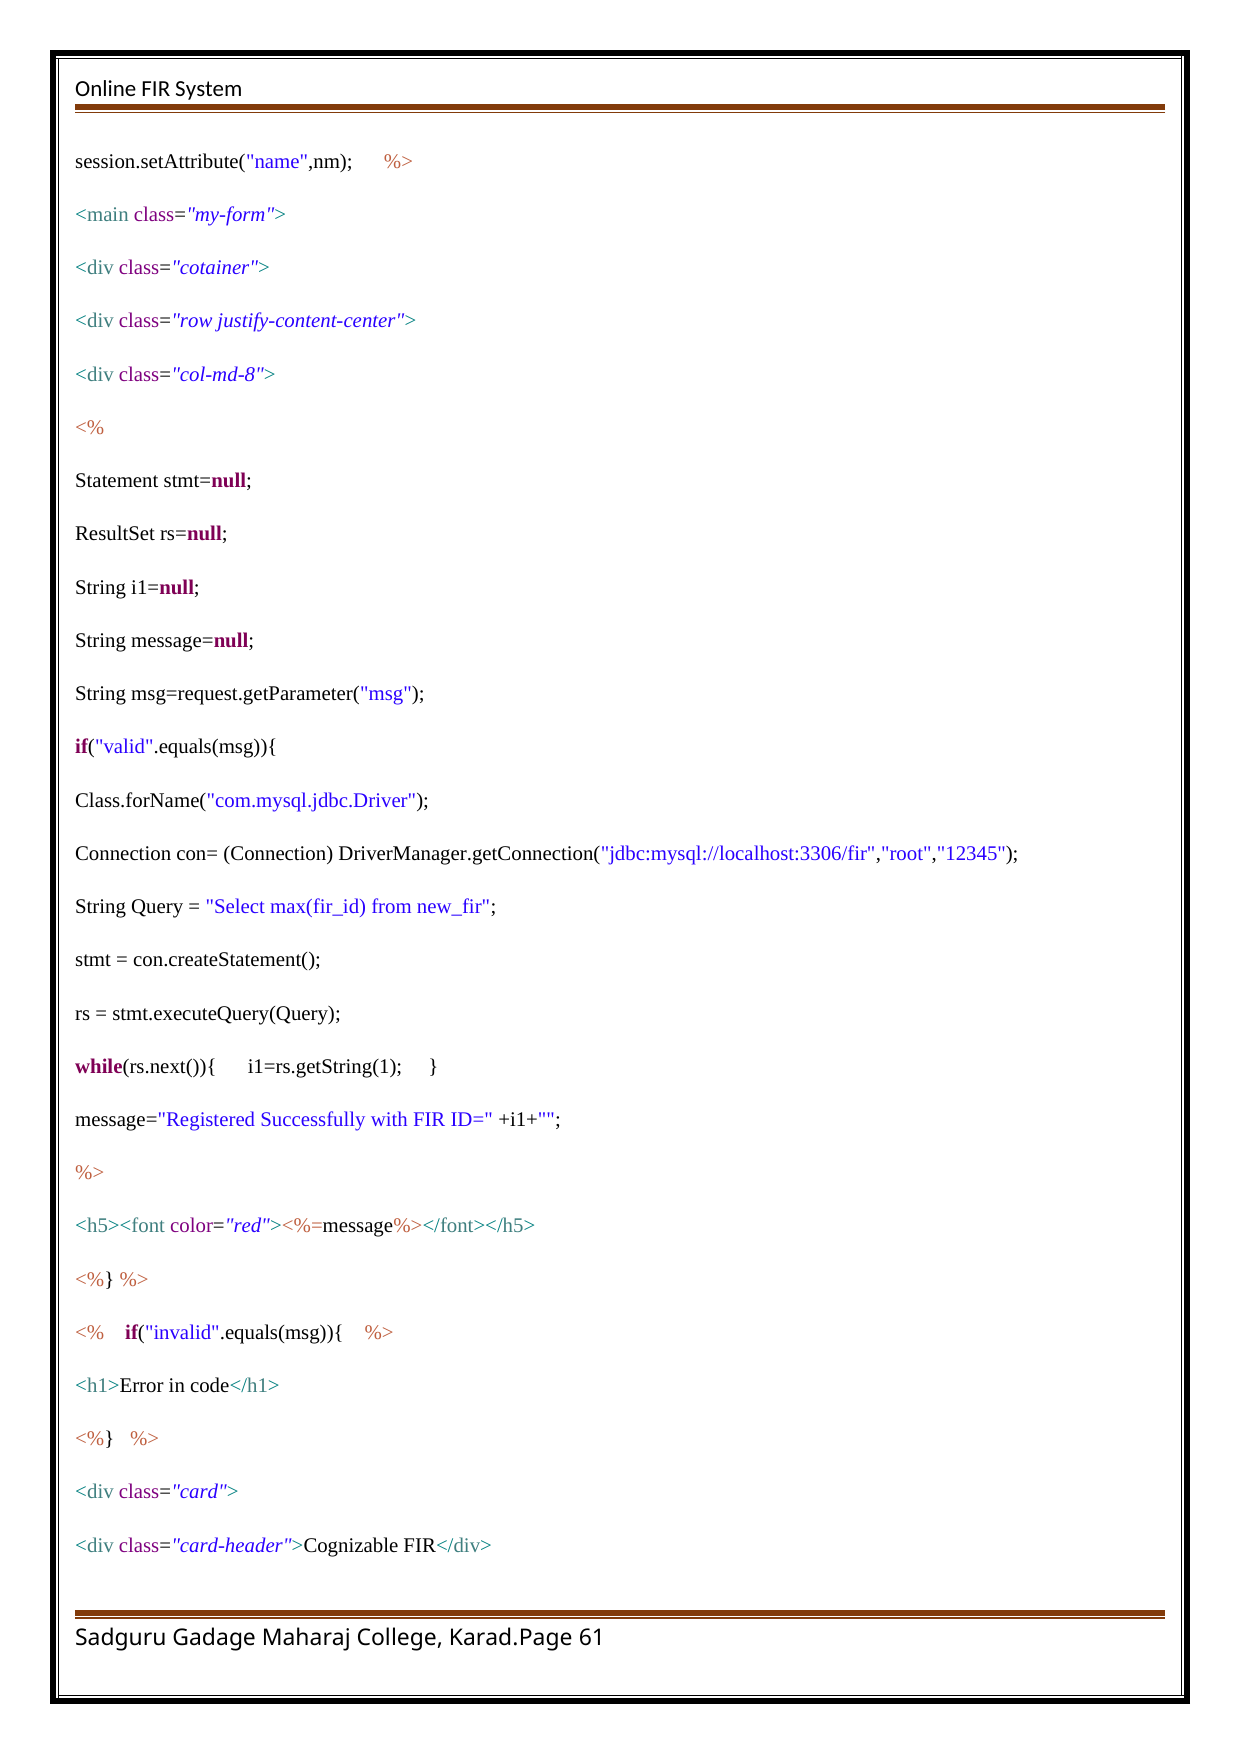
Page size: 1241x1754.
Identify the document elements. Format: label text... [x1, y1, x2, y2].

text <div class="cotainer"> [75, 255, 1165, 279]
text rs = stmt.executeQuery(Query); [75, 1000, 1165, 1024]
text stmt = con.createStatement(); [75, 947, 1165, 971]
text <% [75, 415, 1165, 439]
text while(rs.next()){ i1=rs.getString(1); } [75, 1054, 1165, 1078]
text String i1=null; [75, 574, 1165, 599]
text Statement stmt=null; [75, 468, 1165, 492]
text <div class="row justify-content-center"> [75, 308, 1165, 332]
text message="Registered Successfully with FIR ID=" +i1+""; [75, 1107, 1165, 1131]
text if("valid".equals(msg)){ [75, 734, 1165, 758]
text String message=null; [75, 628, 1165, 652]
text Class.forName("com.mysql.jdbc.Driver"); [75, 787, 1165, 812]
text Connection con= (Connection) DriverManager.getConnection("jdbc:mysql://localhost:3306/fir","root","12345"); [75, 841, 1165, 865]
text session.setAttribute("name",nm); %> [75, 149, 1165, 173]
text String Query = "Select max(fir_id) from new_fir"; [75, 894, 1165, 918]
text <h1>Error in code</h1> [75, 1373, 1165, 1397]
text <div class="col-md-8"> [75, 362, 1165, 386]
text <% if("invalid".equals(msg)){ %> [75, 1320, 1165, 1344]
text <%} %> [75, 1426, 1165, 1450]
text %> [75, 1160, 1165, 1184]
text ResultSet rs=null; [75, 521, 1165, 545]
text <h5><font color="red"><%=message%></font></h5> [75, 1213, 1165, 1237]
text <%} %> [75, 1267, 1165, 1291]
text String msg=request.getParameter("msg"); [75, 681, 1165, 705]
text <div class="card-header">Cognizable FIR</div> [75, 1533, 1165, 1557]
text <div class="card"> [75, 1479, 1165, 1503]
text <main class="my-form"> [75, 202, 1165, 226]
